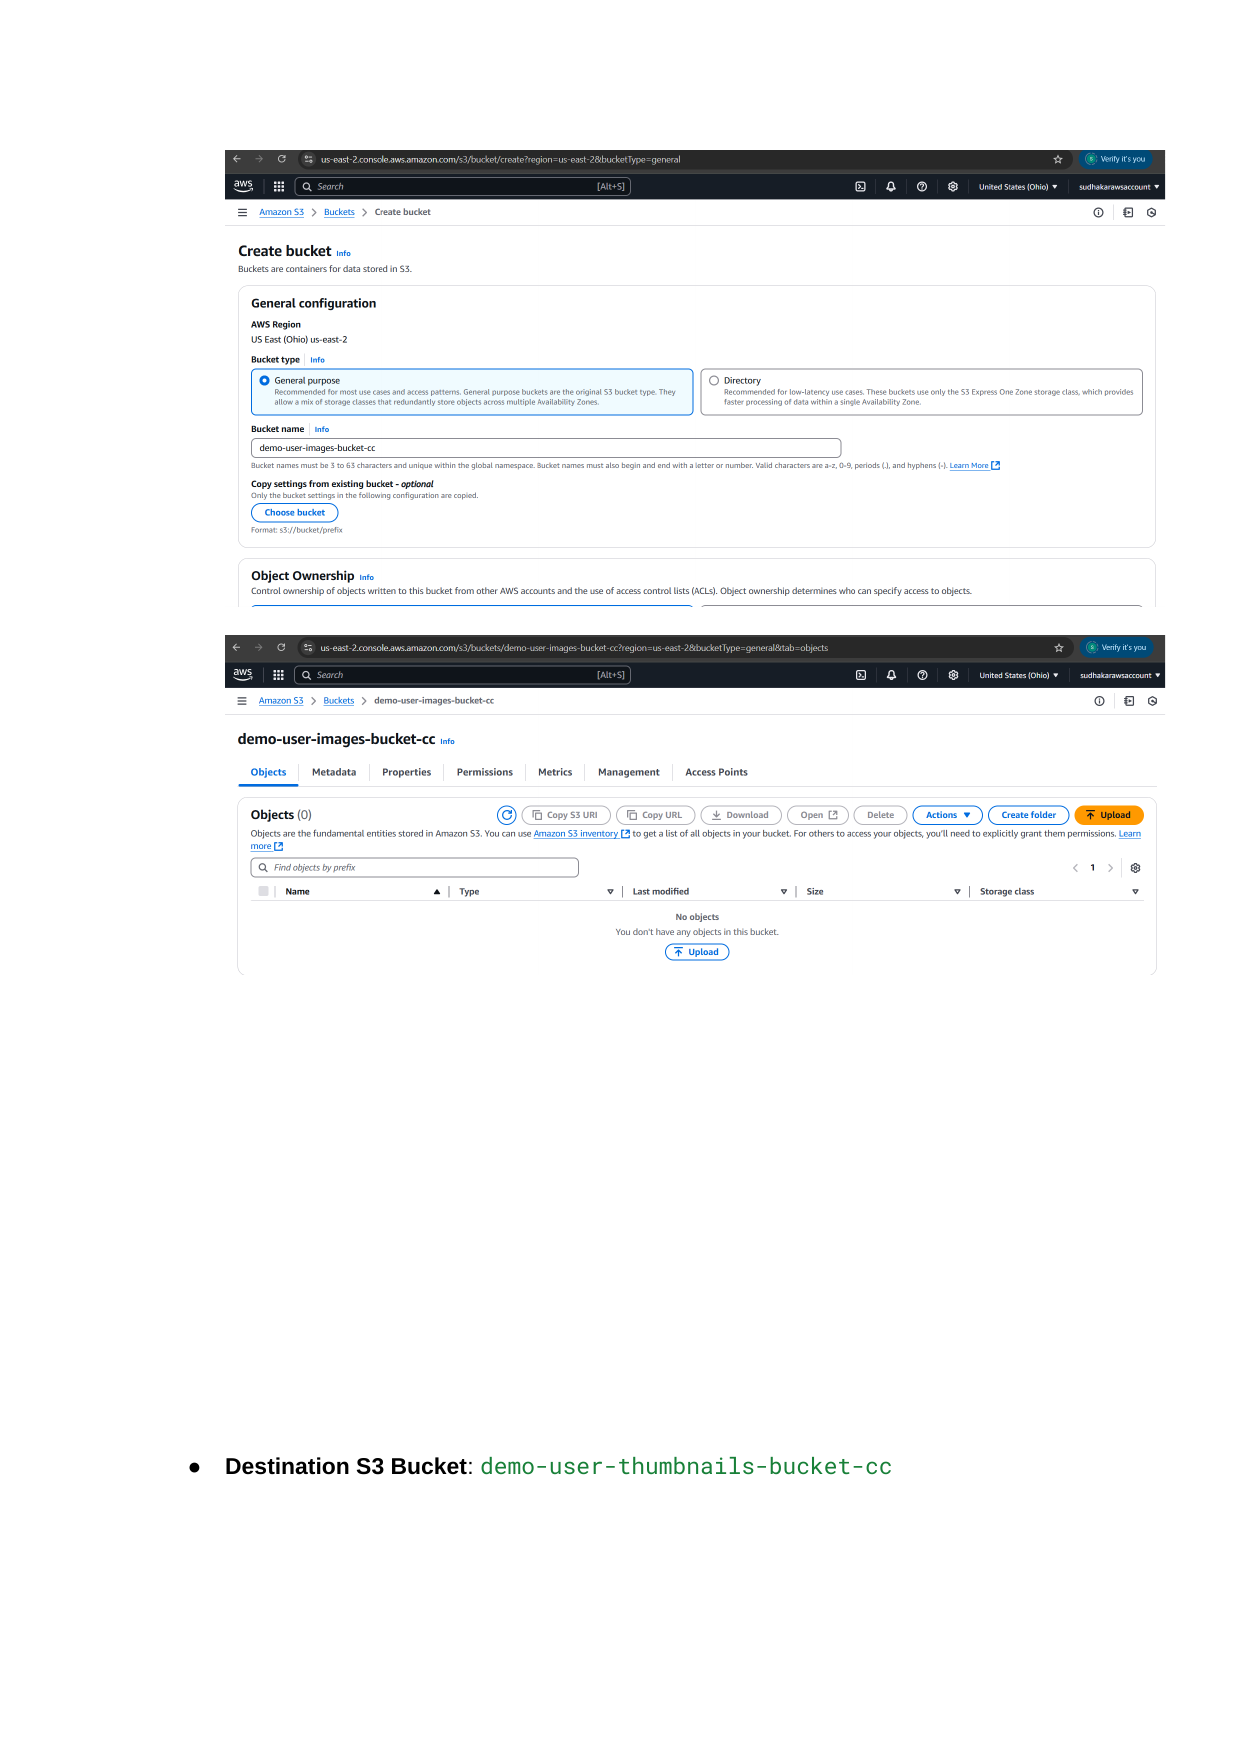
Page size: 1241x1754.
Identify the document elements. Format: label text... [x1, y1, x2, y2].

picture [225, 150, 1166, 607]
list Destination S3 Bucket: demo-user-thumbnails-bucket-cc [187, 1450, 1090, 1481]
picture [225, 635, 1166, 975]
